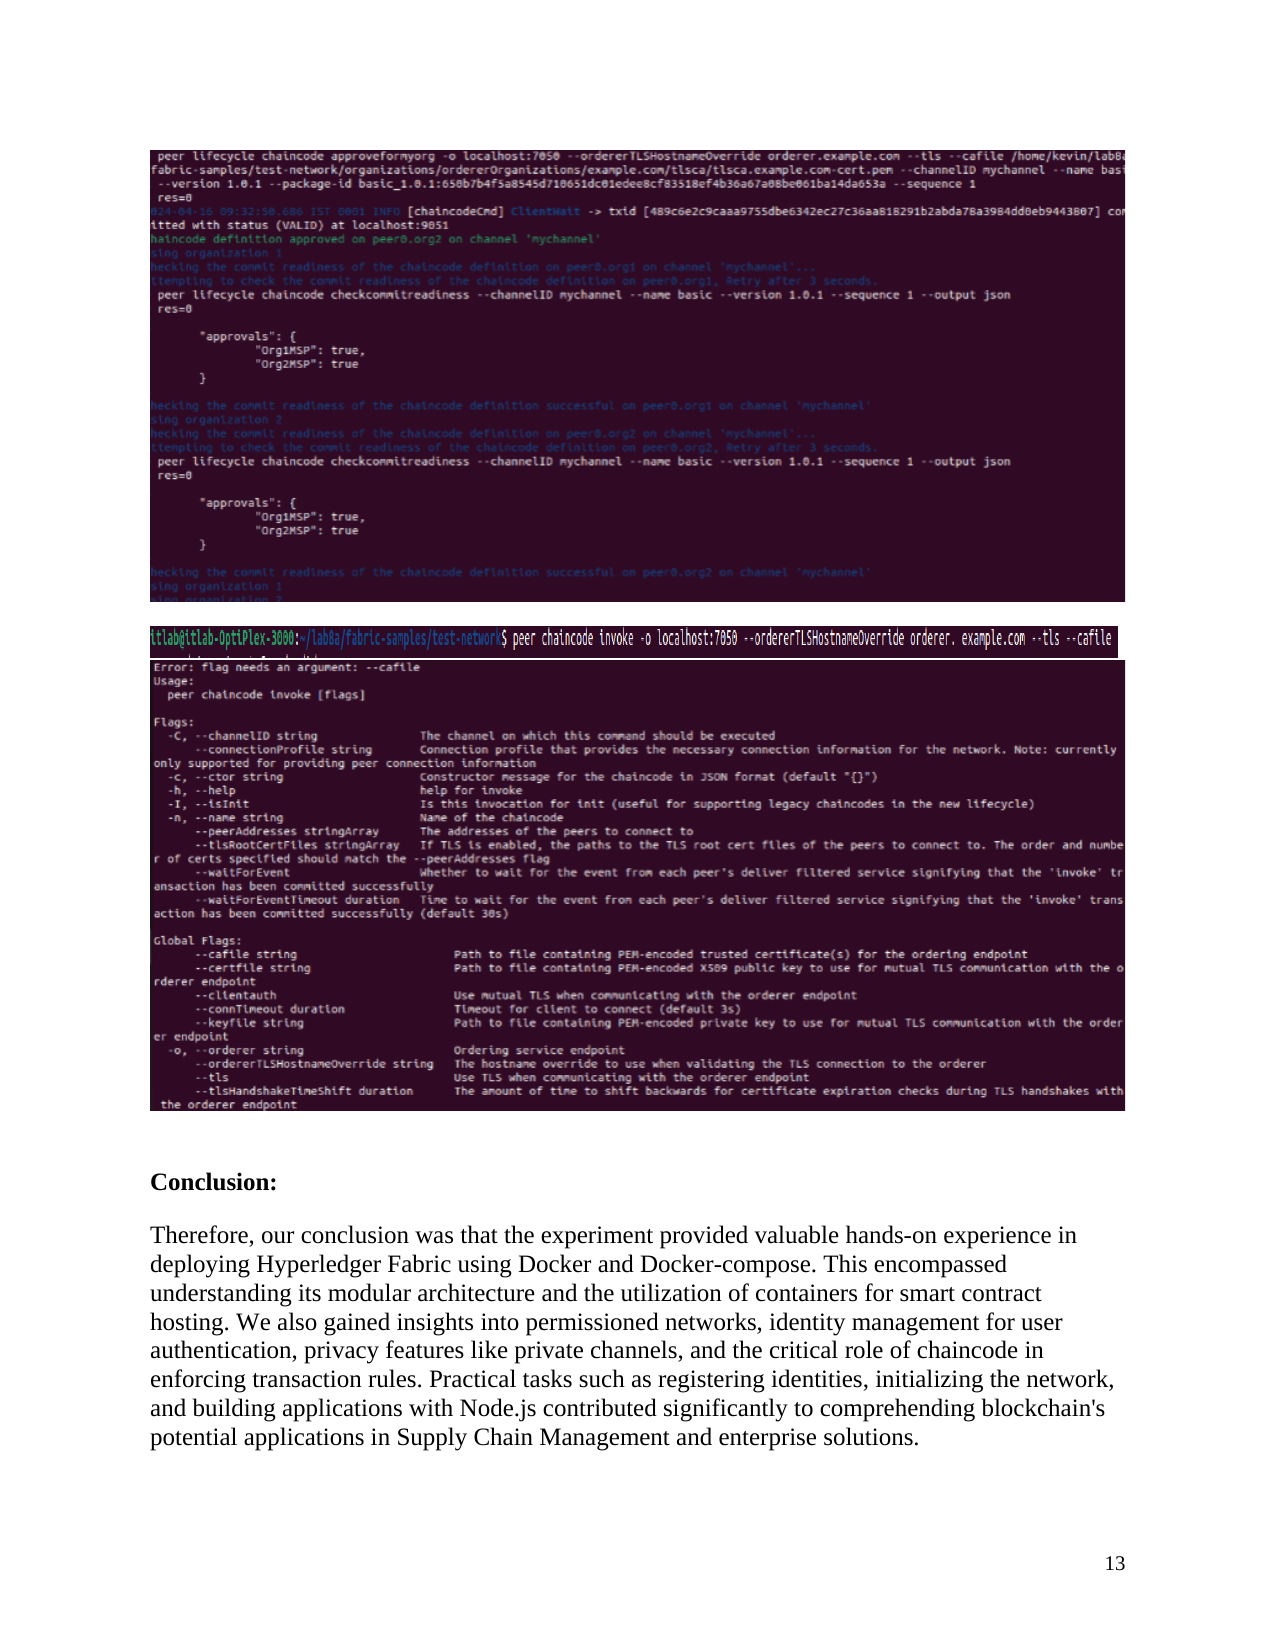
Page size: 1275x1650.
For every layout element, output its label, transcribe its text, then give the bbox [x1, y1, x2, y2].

text Conclusion: [150, 1167, 1125, 1196]
text Therefore, our conclusion was that the experiment provided valuable hands-on experience in deploying Hyperledger Fabric using Docker and Docker-compose. This encompassed understanding its modular architecture and the utilization of containers for smart contract hosting. We also gained insights into permissioned networks, identity management for user authentication, privacy features like private channels, and the critical role of chaincode in enforcing transaction rules. Practical tasks such as registering identities, initializing the network, and building applications with Node.js contributed significantly to comprehending blockchain's potential applications in Supply Chain Management and enterprise solutions. [150, 1221, 1125, 1451]
picture [150, 660, 1125, 1111]
picture [150, 150, 1125, 602]
picture [150, 626, 1118, 658]
